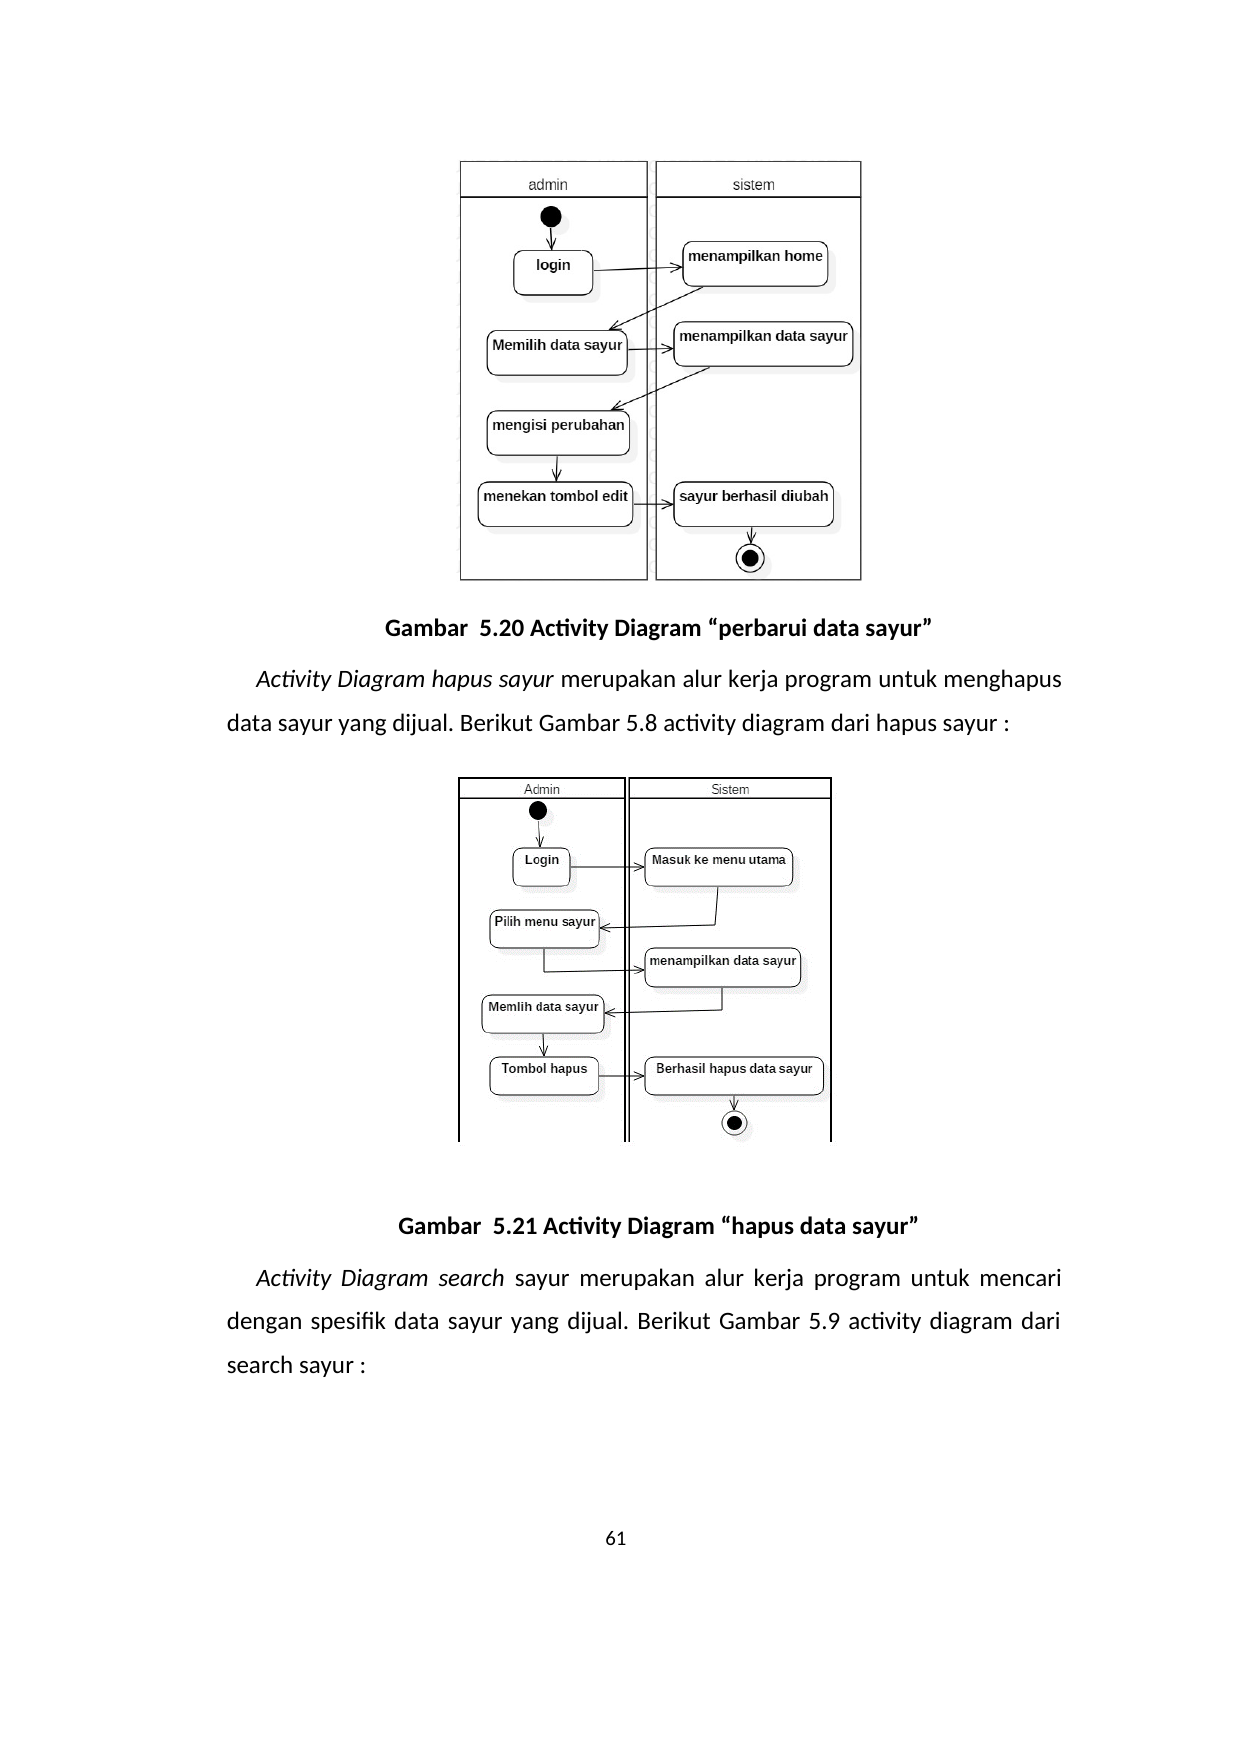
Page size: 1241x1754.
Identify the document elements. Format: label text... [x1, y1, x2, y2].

picture [450, 768, 869, 1180]
subtitle Gambar 5.20 Activity Diagram “perbarui data sayur” [226, 612, 1092, 643]
text Activity Diagram search sayur merupakan alur kerja program untuk mencari dengan spesifik data sayur yang dijual. Berikut Gambar 5.9 activity diagram dari search sayur : [227, 1262, 1062, 1379]
picture [456, 159, 863, 582]
subtitle Gambar 5.21 Activity Diagram “hapus data sayur” [226, 1210, 1092, 1241]
text Activity Diagram hapus sayur merupakan alur kerja program untuk menghapus data sayur yang dijual. Berikut Gambar 5.8 activity diagram dari hapus sayur : [227, 663, 1062, 738]
